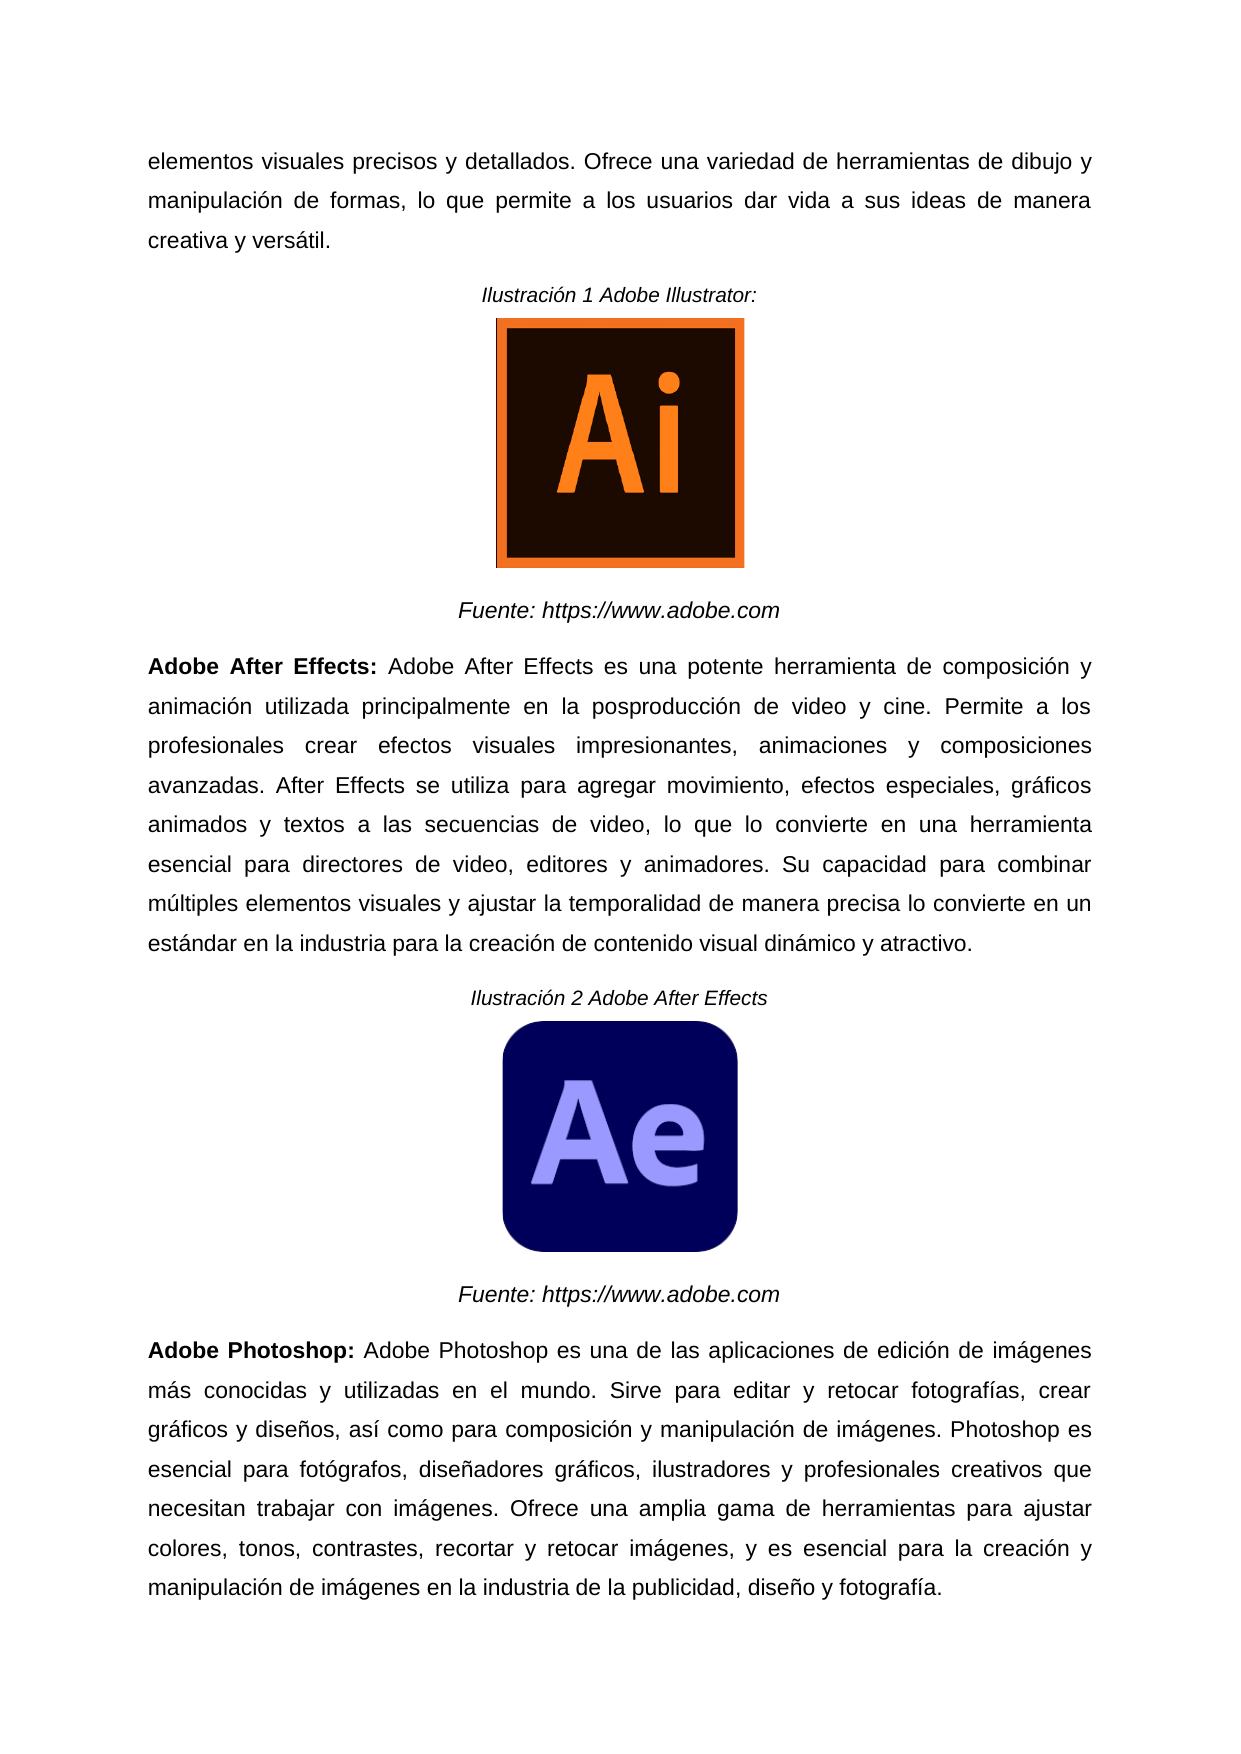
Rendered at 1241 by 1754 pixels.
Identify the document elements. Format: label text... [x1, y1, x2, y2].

text Adobe After Effects: Adobe After Effects es una potente herramienta de composición y animación utilizada principalmente en la posproducción de video y cine. Permite a los profesionales crear efectos visuales impresionantes, animaciones y composiciones avanzadas. After Effects se utiliza para agregar movimiento, efectos especiales, gráficos animados y textos a las secuencias de video, lo que lo convierte en una herramienta esencial para directores de video, editores y animadores. Su capacidad para combinar múltiples elementos visuales y ajustar la temporalidad de manera precisa lo convierte en un estándar en la industria para la creación de contenido visual dinámico y atractivo. [148, 653, 1092, 956]
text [148, 148, 1092, 253]
picture [496, 318, 745, 568]
text Adobe Photoshop: Adobe Photoshop es una de las aplicaciones de edición de imágenes más conocidas y utilizadas en el mundo. Sirve para editar y retocar fotografías, crear gráficos y diseños, así como para composición y manipulación de imágenes. Photoshop es esencial para fotógrafos, diseñadores gráficos, ilustradores y profesionales creativos que necesitan trabajar con imágenes. Ofrece una amplia gama de herramientas para ajustar colores, tonos, contrastes, recortar y retocar imágenes, y es esencial para la creación y manipulación de imágenes en la industria de la publicidad, diseño y fotografía. [148, 1337, 1092, 1600]
picture [502, 1021, 738, 1252]
text Fuente: https://www.adobe.com [148, 1281, 1092, 1307]
text Fuente: https://www.adobe.com [148, 597, 1092, 623]
